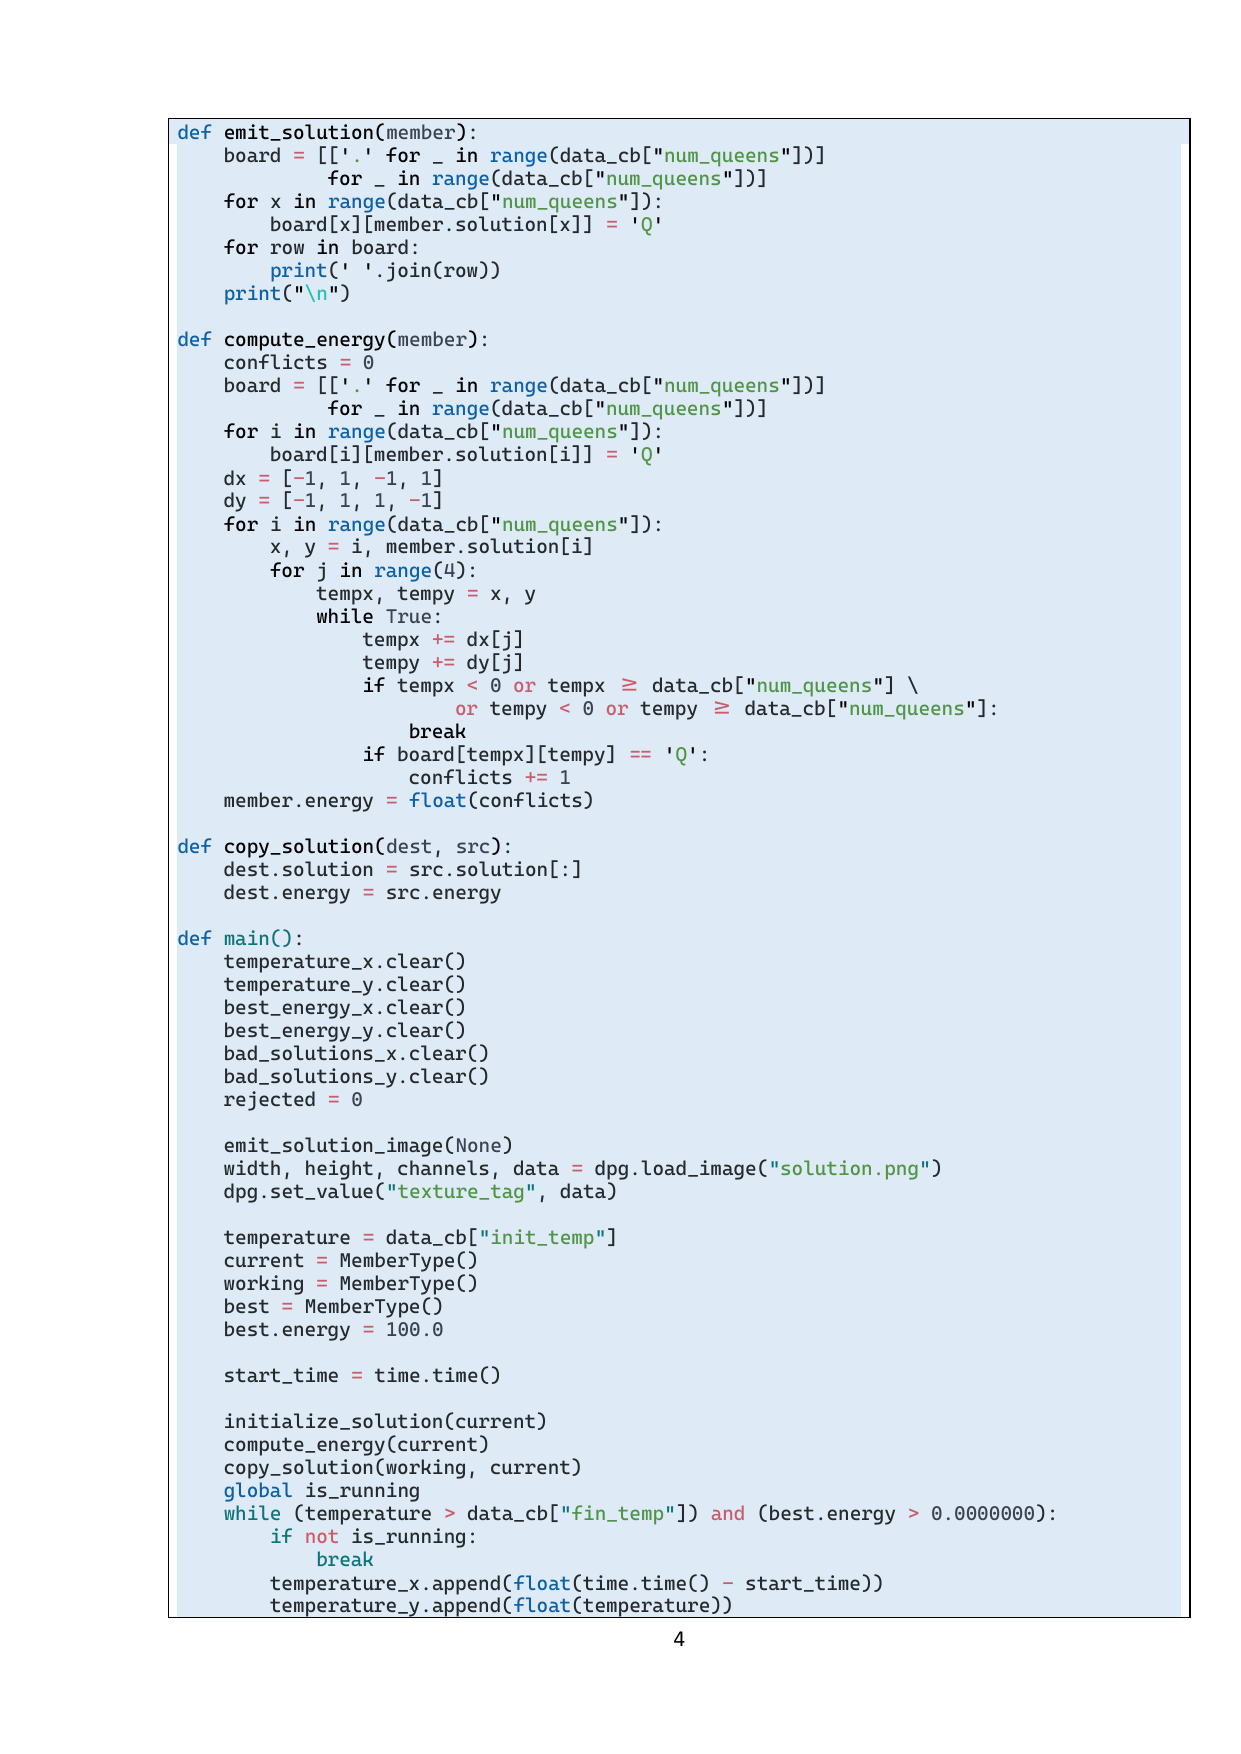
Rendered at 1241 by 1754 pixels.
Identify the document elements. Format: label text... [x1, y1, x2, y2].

text def copy_solution(dest, src): [177, 835, 1181, 858]
text if board[tempx][tempy] == 'Q': [177, 743, 1181, 766]
text tempx += dx[j] [177, 628, 1181, 651]
text bad_solutions_x.clear() [177, 1042, 1181, 1065]
text board = [['.' for _ in range(data_cb["num_queens"])] [177, 144, 1181, 167]
text temperature = data_cb["init_temp"] [177, 1226, 1181, 1249]
text def compute_energy(member): [177, 328, 1181, 351]
text while True: [177, 605, 1181, 628]
text temperature_y.append(float(temperature)) [177, 1594, 1181, 1617]
text dest.energy = src.energy [177, 881, 1181, 904]
text for row in board: [177, 236, 1181, 259]
text best_energy_y.clear() [177, 1019, 1181, 1042]
text for _ in range(data_cb["num_queens"])] [177, 167, 1181, 190]
text if not is_running: [177, 1526, 1181, 1548]
text for j in range(4): [177, 559, 1181, 582]
text break [177, 720, 1181, 743]
text dx = [-1, 1, -1, 1] [177, 467, 1181, 489]
text def emit_solution(member): [169, 119, 1189, 144]
text bad_solutions_y.clear() [177, 1065, 1181, 1088]
text if tempx < 0 or tempx >= data_cb["num_queens"] \ [177, 674, 1181, 697]
text temperature_y.clear() [177, 973, 1181, 996]
text compute_energy(current) [177, 1433, 1181, 1456]
text for x in range(data_cb["num_queens"]): [177, 190, 1181, 213]
text dy = [-1, 1, 1, -1] [177, 489, 1181, 513]
text start_time = time.time() [177, 1364, 1181, 1387]
text emit_solution_image(None) [177, 1134, 1181, 1157]
text for i in range(data_cb["num_queens"]): [177, 513, 1181, 536]
text temperature_x.append(float(time.time() - start_time)) [177, 1572, 1181, 1594]
text current = MemberType() [177, 1249, 1181, 1272]
text best_energy_x.clear() [177, 996, 1181, 1019]
text best = MemberType() [177, 1295, 1181, 1318]
text board[i][member.solution[i]] = 'Q' [177, 443, 1181, 467]
text for _ in range(data_cb["num_queens"])] [177, 397, 1181, 421]
text board[x][member.solution[x]] = 'Q' [177, 213, 1181, 236]
text conflicts = 0 [177, 351, 1181, 374]
text width, height, channels, data = dpg.load_image("solution.png") [177, 1157, 1181, 1180]
text print(' '.join(row)) [177, 259, 1181, 282]
text board = [['.' for _ in range(data_cb["num_queens"])] [177, 374, 1181, 397]
text dpg.set_value("texture_tag", data) [177, 1180, 1181, 1203]
text initialize_solution(current) [177, 1410, 1181, 1433]
text conflicts += 1 [177, 766, 1181, 789]
text global is_running [177, 1479, 1181, 1502]
text temperature_x.clear() [177, 950, 1181, 973]
text for i in range(data_cb["num_queens"]): [177, 421, 1181, 443]
text member.energy = float(conflicts) [177, 789, 1181, 812]
text def main(): [177, 927, 1181, 950]
text rejected = 0 [177, 1088, 1181, 1111]
text break [177, 1548, 1181, 1572]
text x, y = i, member.solution[i] [177, 536, 1181, 559]
text tempx, tempy = x, y [177, 582, 1181, 605]
text or tempy < 0 or tempy >= data_cb["num_queens"]: [177, 697, 1181, 720]
text tempy += dy[j] [177, 651, 1181, 674]
text working = MemberType() [177, 1272, 1181, 1295]
text best.energy = 100.0 [177, 1318, 1181, 1341]
text dest.solution = src.solution[:] [177, 858, 1181, 881]
text print("\n") [177, 282, 1181, 305]
text while (temperature > data_cb["fin_temp"]) and (best.energy > 0.0000000): [177, 1502, 1181, 1526]
text copy_solution(working, current) [177, 1456, 1181, 1479]
